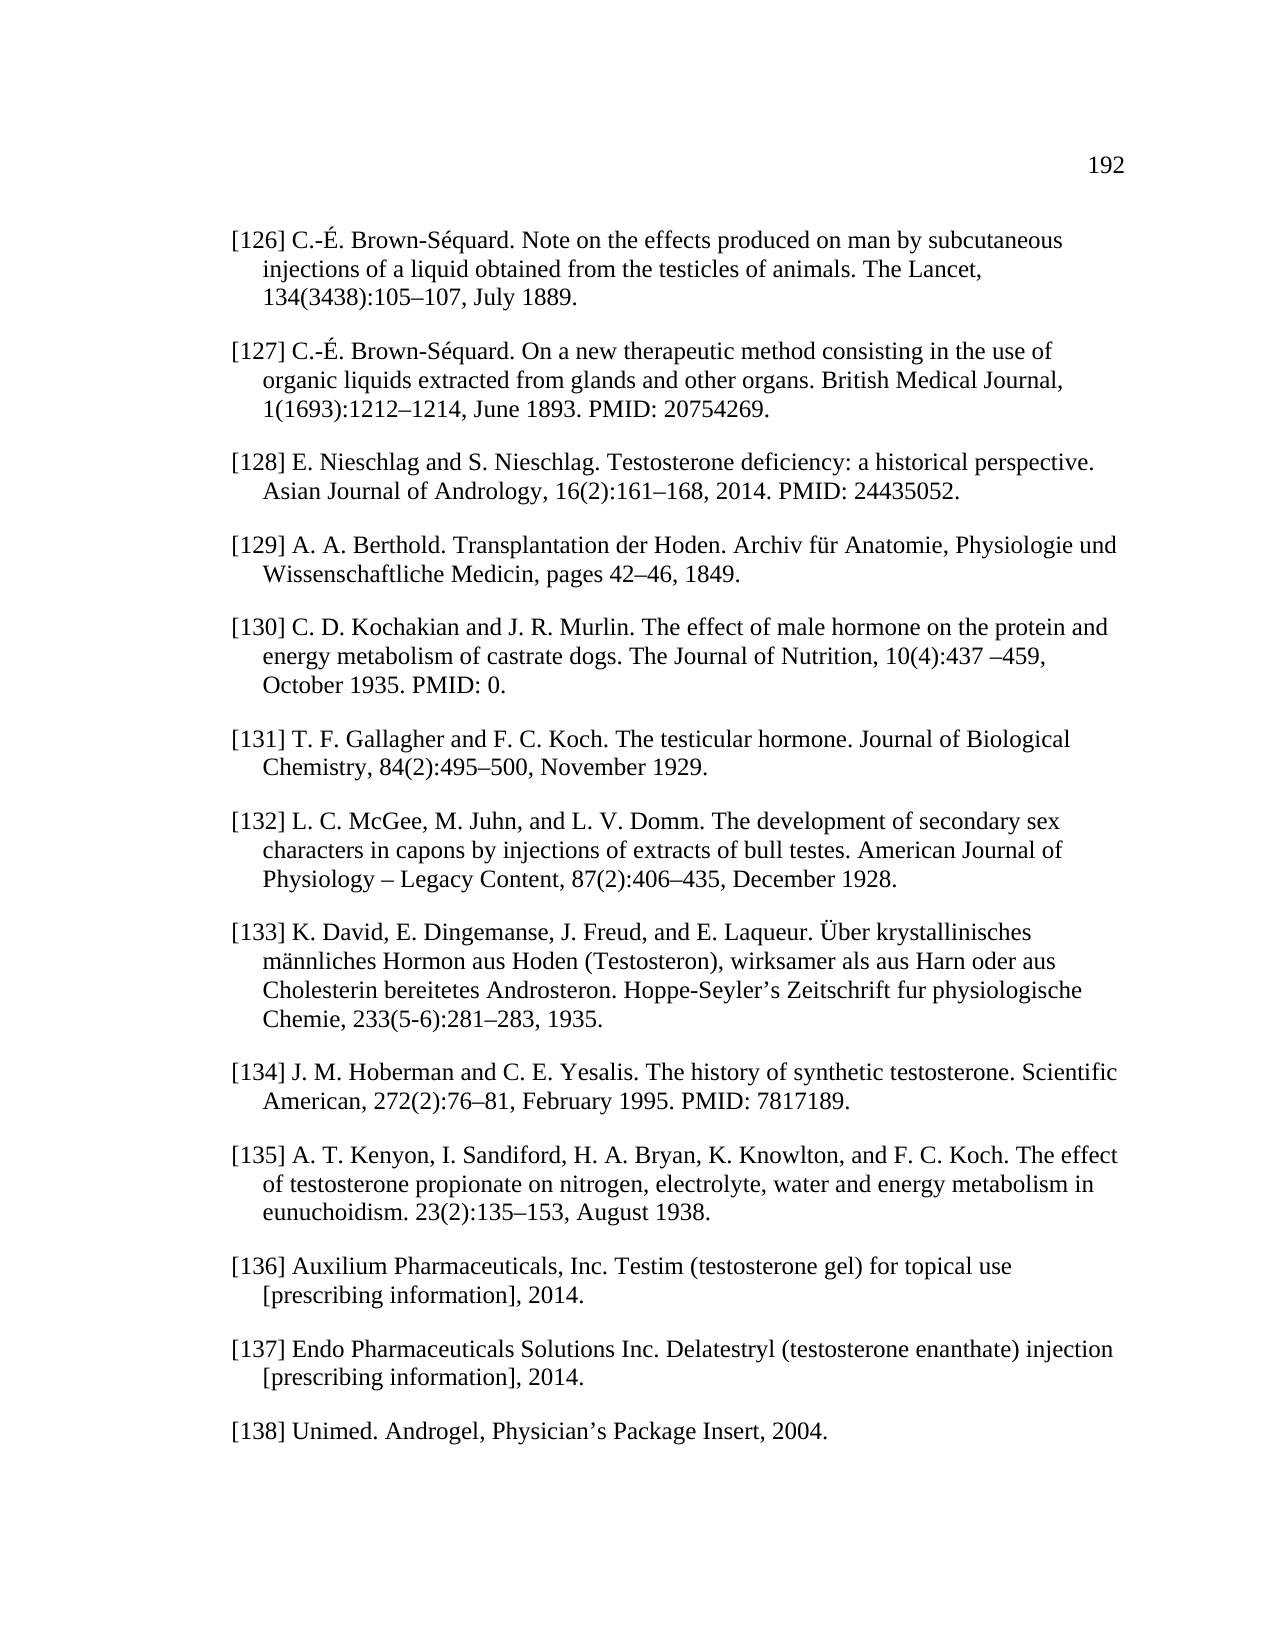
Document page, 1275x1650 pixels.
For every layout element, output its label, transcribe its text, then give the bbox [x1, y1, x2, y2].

text [130] C. D. Kochakian and J. R. Murlin. The effect of male hormone on the protein and energy metabolism of castrate dogs. The Journal of Nutrition, 10(4):437 –459, October 1935. PMID: 0. [225, 612, 1125, 699]
text [136] Auxilium Pharmaceuticals, Inc. Testim (testosterone gel) for topical use [prescribing information], 2014. [225, 1251, 1125, 1309]
text [131] T. F. Gallagher and F. C. Koch. The testicular hormone. Journal of Biological Chemistry, 84(2):495–500, November 1929. [225, 724, 1125, 781]
text [132] L. C. McGee, M. Juhn, and L. V. Domm. The development of secondary sex characters in capons by injections of extracts of bull testes. American Journal of Physiology – Legacy Content, 87(2):406–435, December 1928. [225, 806, 1125, 892]
text [133] K. David, E. Dingemanse, J. Freud, and E. Laqueur. Über krystallinisches männliches Hormon aus Hoden (Testosteron), wirksamer als aus Harn oder aus Cholesterin bereitetes Androsteron. Hoppe-Seyler’s Zeitschrift fur physiologische Chemie, 233(5-6):281–283, 1935. [225, 917, 1125, 1032]
text [134] J. M. Hoberman and C. E. Yesalis. The history of synthetic testosterone. Scientific American, 272(2):76–81, February 1995. PMID: 7817189. [225, 1057, 1125, 1115]
text [127] C.-É. Brown-Séquard. On a new therapeutic method consisting in the use of organic liquids extracted from glands and other organs. British Medical Journal, 1(1693):1212–1214, June 1893. PMID: 20754269. [225, 336, 1125, 422]
text [138] Unimed. Androgel, Physician’s Package Insert, 2004. [225, 1416, 1125, 1445]
text [129] A. A. Berthold. Transplantation der Hoden. Archiv für Anatomie, Physiologie und Wissenschaftliche Medicin, pages 42–46, 1849. [225, 530, 1125, 587]
text [137] Endo Pharmaceuticals Solutions Inc. Delatestryl (testosterone enanthate) injection [prescribing information], 2014. [225, 1334, 1125, 1391]
text [135] A. T. Kenyon, I. Sandiford, H. A. Bryan, K. Knowlton, and F. C. Koch. The effect of testosterone propionate on nitrogen, electrolyte, water and energy metabolism in eunuchoidism. 23(2):135–153, August 1938. [225, 1140, 1125, 1226]
text [126] C.-É. Brown-Séquard. Note on the effects produced on man by subcutaneous injections of a liquid obtained from the testicles of animals. The Lancet, 134(3438):105–107, July 1889. [225, 225, 1125, 311]
text [128] E. Nieschlag and S. Nieschlag. Testosterone deficiency: a historical perspective. Asian Journal of Andrology, 16(2):161–168, 2014. PMID: 24435052. [225, 447, 1125, 505]
